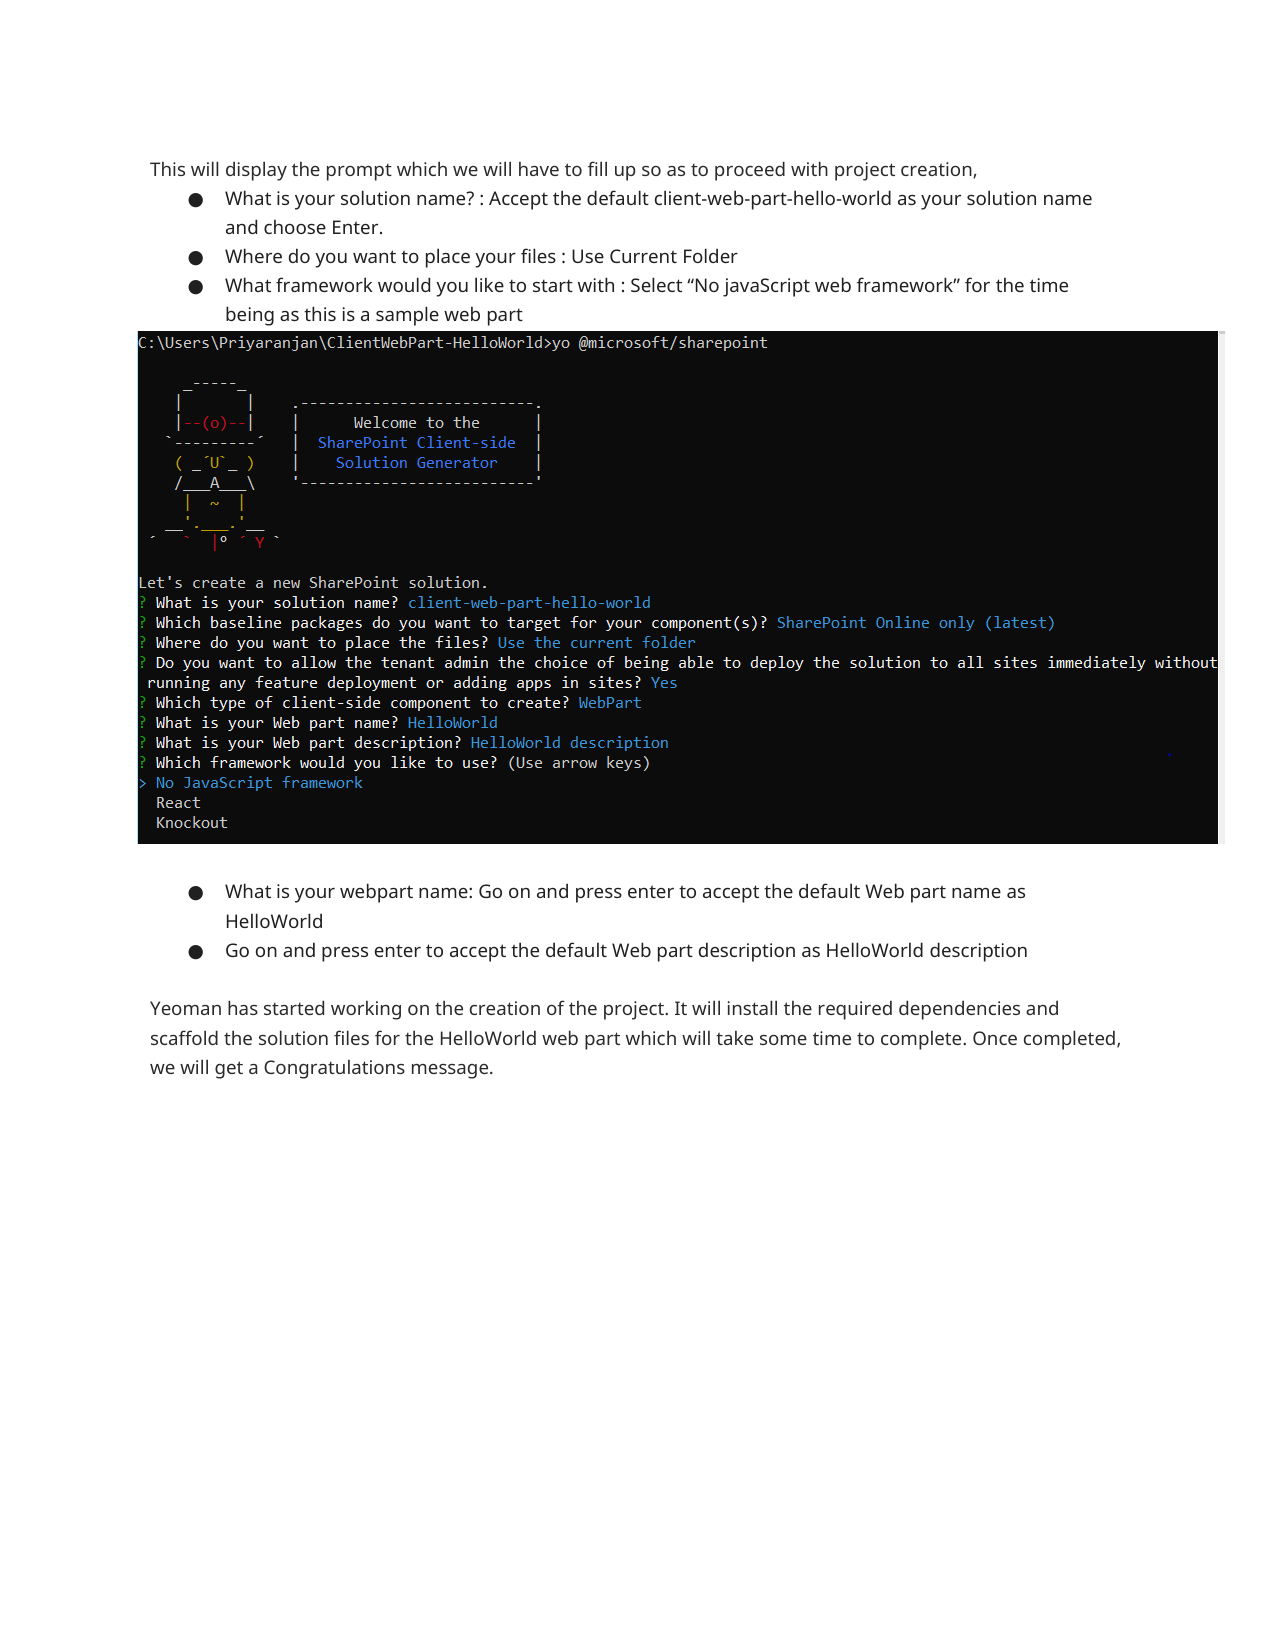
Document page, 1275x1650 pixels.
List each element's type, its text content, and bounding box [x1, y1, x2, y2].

text Yeoman has started working on the creation of the project. It will install the required dependencies and scaffold the solution files for the HelloWorld web part which will take some time to complete. Once completed, we will get a Congratulations message. [150, 996, 1123, 1080]
picture [137, 331, 1225, 844]
list What is your solution name? : Accept the default client-web-part-hello-world as your solution name and choose Enter. [187, 185, 1109, 239]
list Go on and press enter to accept the default Web part description as HelloWorld description [187, 937, 1225, 963]
list What is your webpart name: Go on and press enter to accept the default Web part name as HelloWorld [187, 879, 1093, 933]
list Where do you want to place your files : Use Current Folder [187, 243, 1225, 268]
text This will display the prompt which we will have to fill up so as to proceed with project creation, [150, 156, 1225, 182]
list What framework would you like to start with : Select “No javaScript web framework” for the time being as this is a sample web part [187, 272, 1097, 327]
